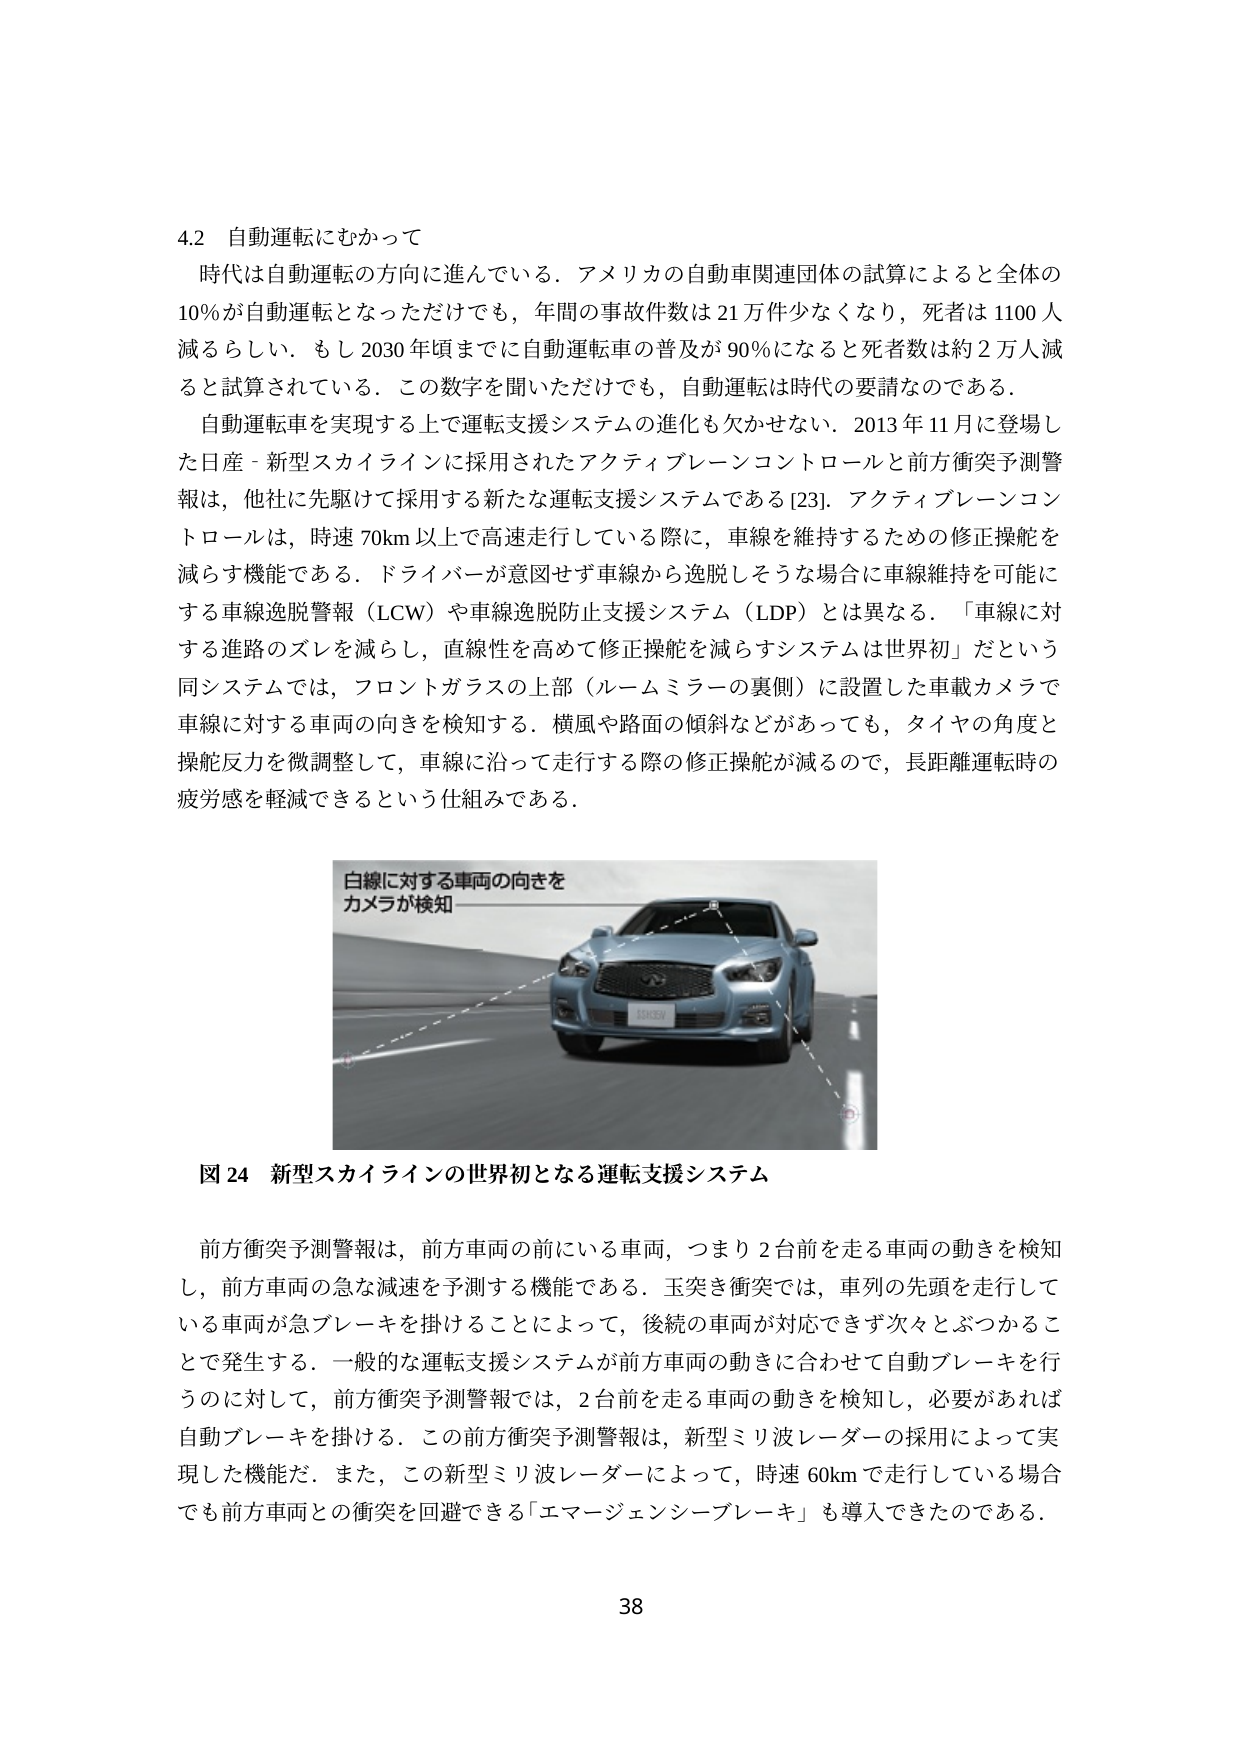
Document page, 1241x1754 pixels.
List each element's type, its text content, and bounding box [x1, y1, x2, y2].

text 4.2 自動運転にむかって [177, 217, 1063, 254]
text 時代は自動運転の方向に進んでいる．アメリカの自動車関連団体の試算によると全体の10％が自動運転となっただけでも，年間の事故件数は21万件少なくなり，死者は1100人減るらしい．もし2030年頃までに自動運転車の普及が90％になると死者数は約２万人減ると試算されている．この数字を聞いただけでも，自動運転は時代の要請なのである． [177, 254, 1063, 404]
picture [332, 860, 878, 1150]
text 前方衝突予測警報は，前方車両の前にいる車両，つまり2台前を走る車両の動きを検知し，前方車両の急な減速を予測する機能である．玉突き衝突では，車列の先頭を走行している車両が急ブレーキを掛けることによって，後続の車両が対応できず次々とぶつかることで発生する．一般的な運転支援システムが前方車両の動きに合わせて自動ブレーキを行うのに対して，前方衝突予測警報では，2台前を走る車両の動きを検知し，必要があれば自動ブレーキを掛ける．この前方衝突予測警報は，新型ミリ波レーダーの採用によって実現した機能だ．また，この新型ミリ波レーダーによって，時速60kmで走行している場合でも前方車両との衝突を回避できる｢エマージェンシーブレーキ」も導入できたのである． [177, 1229, 1063, 1529]
text 自動運転車を実現する上で運転支援システムの進化も欠かせない．2013年11月に登場した日産‐新型スカイラインに採用されたアクティブレーンコントロールと前方衝突予測警報は，他社に先駆けて採用する新たな運転支援システムである[23]．アクティブレーンコントロールは，時速70km以上で高速走行している際に，車線を維持するための修正操舵を減らす機能である．ドライバーが意図せず車線から逸脱しそうな場合に車線維持を可能にする車線逸脱警報（LCW）や車線逸脱防止支援システム（LDP）とは異なる．「車線に対する進路のズレを減らし，直線性を高めて修正操舵を減らすシステムは世界初」だという．同システムでは，フロントガラスの上部（ルームミラーの裏側）に設置した車載カメラで車線に対する車両の向きを検知する．横風や路面の傾斜などがあっても，タイヤの角度と操舵反力を微調整して，車線に沿って走行する際の修正操舵が減るので，長距離運転時の疲労感を軽減できるという仕組みである． [177, 404, 1063, 817]
